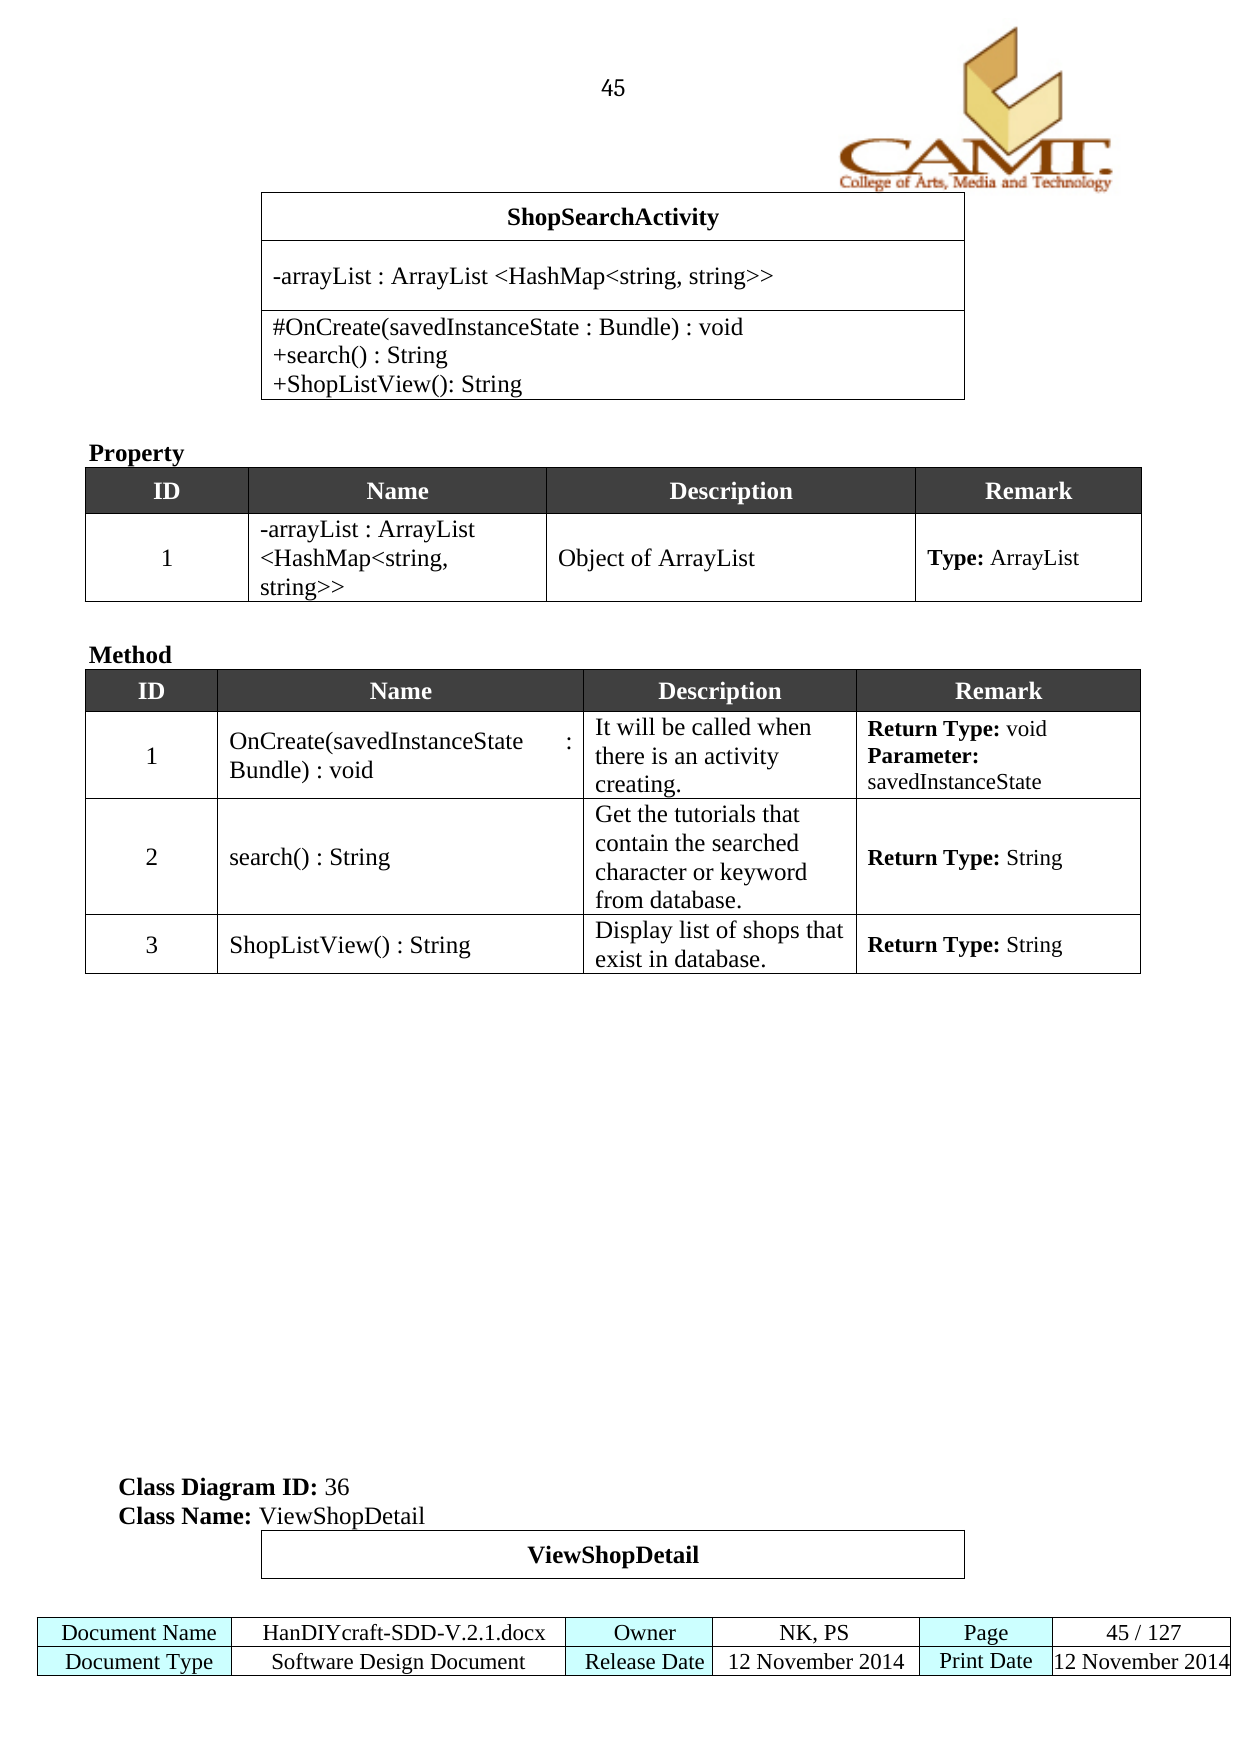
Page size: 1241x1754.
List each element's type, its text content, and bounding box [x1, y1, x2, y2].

table_cell Return Type: void Parameter: savedInstanceState [857, 712, 1140, 798]
table_cell #OnCreate(savedInstanceState : Bundle) : void +search() : String +ShopListView(): String [262, 311, 964, 399]
table_cell OnCreate(savedInstanceState : Bundle) : void [218, 712, 583, 798]
text Class Name: ViewShopDetail [118, 1501, 1108, 1530]
table_header Description [584, 670, 856, 711]
table_header ShopSearchActivity [262, 193, 964, 240]
table_cell 1 [86, 514, 248, 601]
table_cell Display list of shops that exist in database. [584, 915, 856, 973]
table_cell Return Type: String [857, 915, 1140, 973]
table_cell Get the tutorials that contain the searched character or keyword from database. [584, 799, 856, 914]
table_header Remark [916, 468, 1141, 513]
table_cell -arrayList : ArrayList <HashMap<string, string>> [262, 241, 964, 309]
table_cell -arrayList : ArrayList <HashMap<string, string>> [249, 514, 546, 601]
table_header ViewShopDetail [262, 1531, 964, 1578]
table_header Name [249, 468, 546, 513]
table_header Name [218, 670, 583, 711]
picture [755, 18, 1221, 207]
table_cell Type: ArrayList [916, 514, 1141, 601]
table_header ID [86, 670, 217, 711]
table_cell ShopListView() : String [218, 915, 583, 973]
table_header Description [547, 468, 915, 513]
table_header ID [86, 468, 248, 513]
table_cell 2 [86, 799, 217, 914]
text Class Diagram ID: 36 [118, 1472, 1108, 1501]
list Method [88, 640, 1108, 669]
table_header Remark [857, 670, 1140, 711]
table_cell Object of ArrayList [547, 514, 915, 601]
table_cell 1 [86, 712, 217, 798]
table_cell 3 [86, 915, 217, 973]
table_cell It will be called when there is an activity creating. [584, 712, 856, 798]
list Property [88, 438, 1108, 467]
table_cell search() : String [218, 799, 583, 914]
table_cell Return Type: String [857, 799, 1140, 914]
